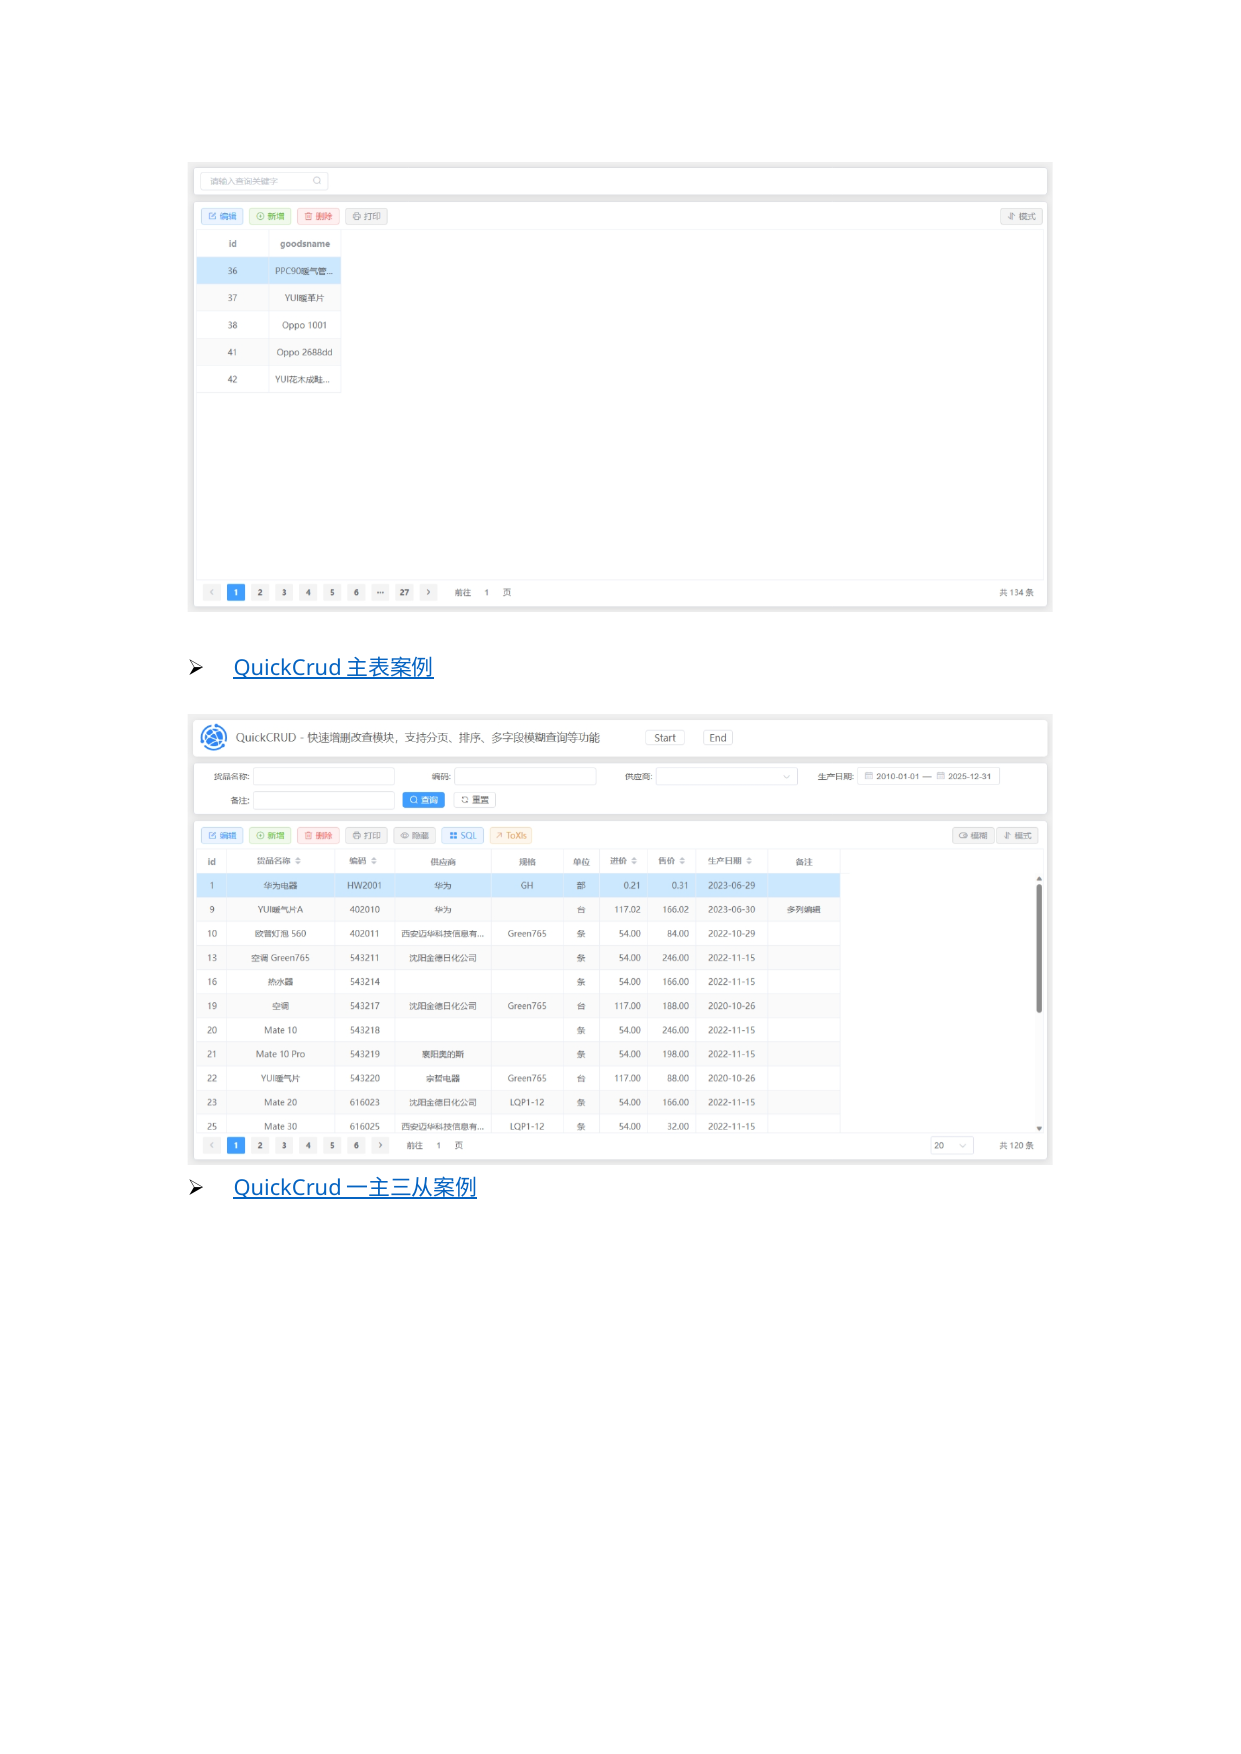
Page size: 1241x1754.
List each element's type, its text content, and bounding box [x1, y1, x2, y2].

list QuickCrud主表案例 [187, 649, 1053, 682]
picture [187, 714, 1053, 1165]
picture [187, 162, 1053, 612]
list QuickCrud一主三从案例 [187, 1169, 1053, 1202]
